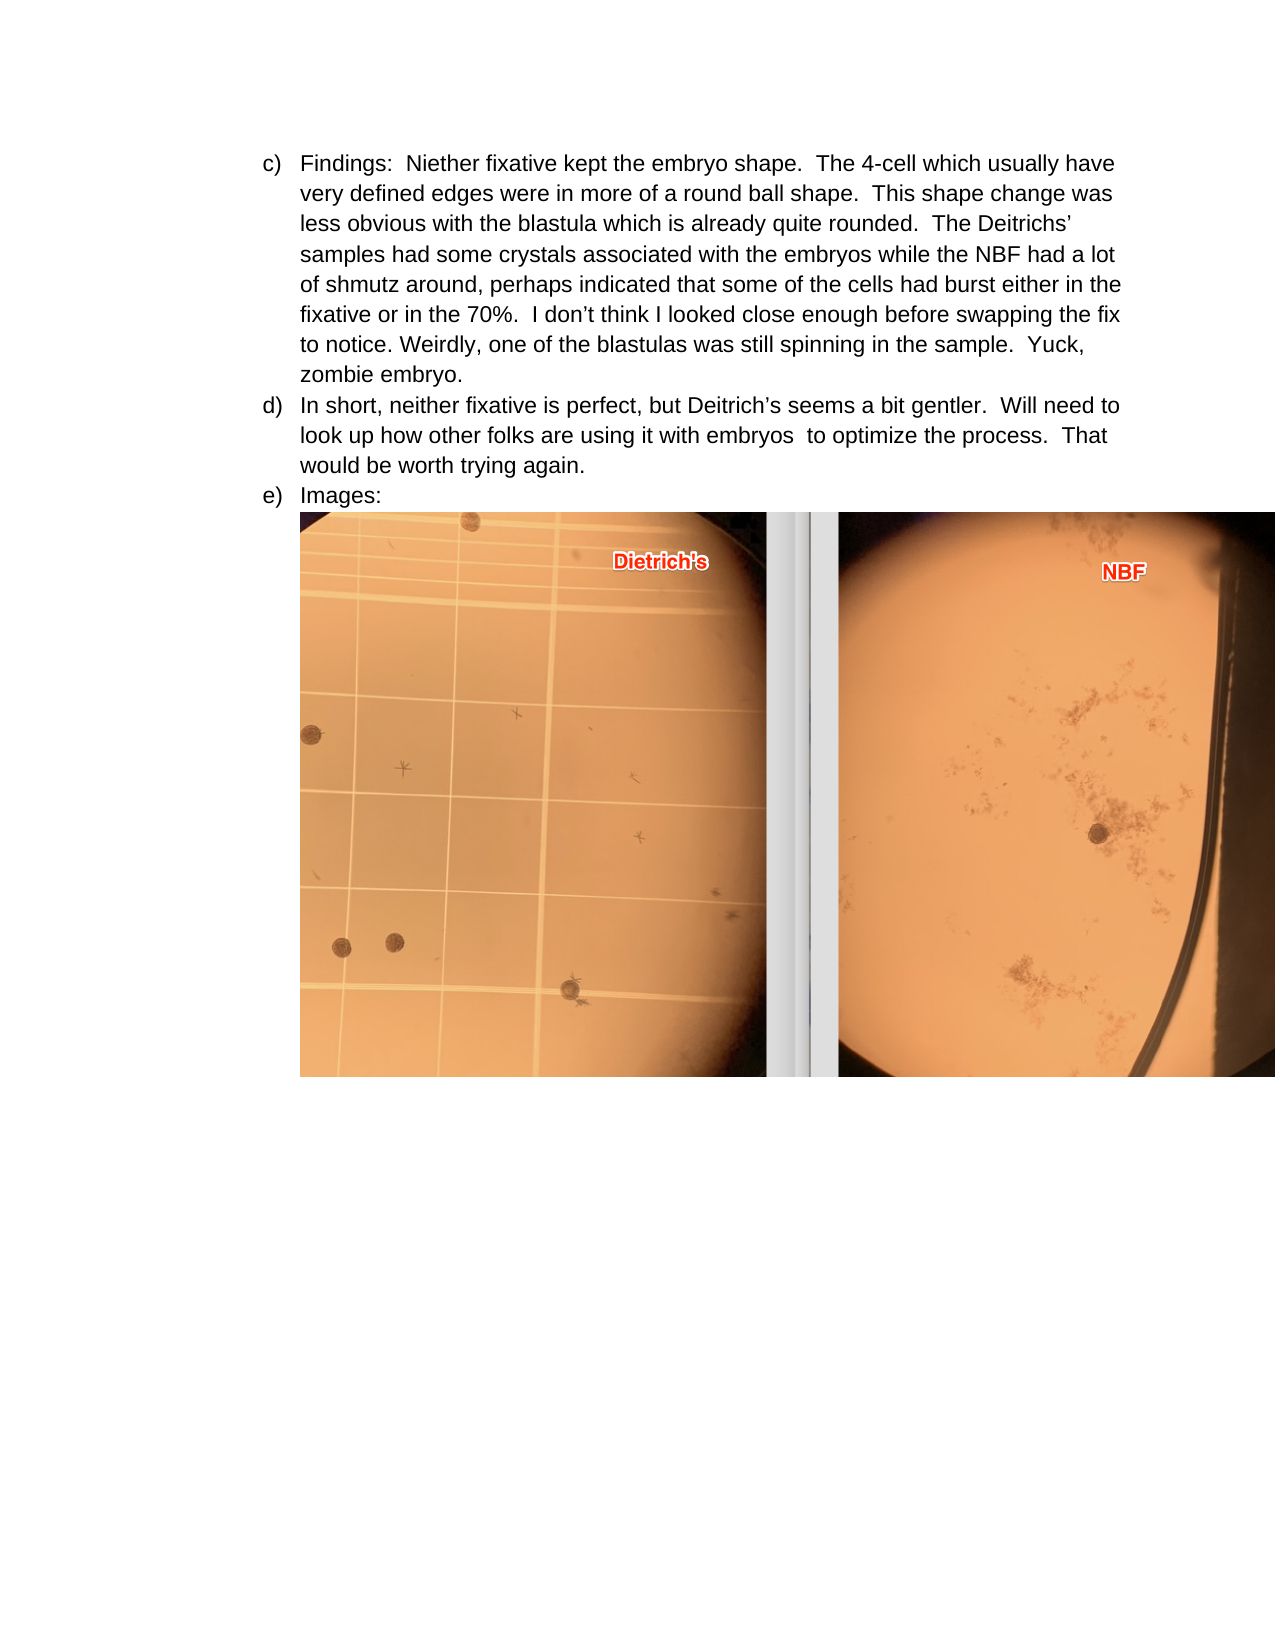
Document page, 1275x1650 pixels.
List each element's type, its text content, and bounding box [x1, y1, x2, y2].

list Findings: Niether fixative kept the embryo shape. The 4-cell which usually have very defined edges were in more of a round ball shape. This shape change was less obvious with the blastula which is already quite rounded. The Deitrichs’ samples had some crystals associated with the embryos while the NBF had a lot of shmutz around, perhaps indicated that some of the cells had burst either in the fixative or in the 70%. I don’t think I looked close enough before swapping the fix to notice. Weirdly, one of the blastulas was still spinning in the sample. Yuck, zombie embryo. [262, 150, 1125, 388]
list Images: [262, 482, 1125, 509]
picture [300, 512, 1275, 1077]
list In short, neither fixative is perfect, but Deitrich’s seems a bit gentler. Will need to look up how other folks are using it with embryos to optimize the process. That would be worth trying again. [262, 392, 1125, 478]
